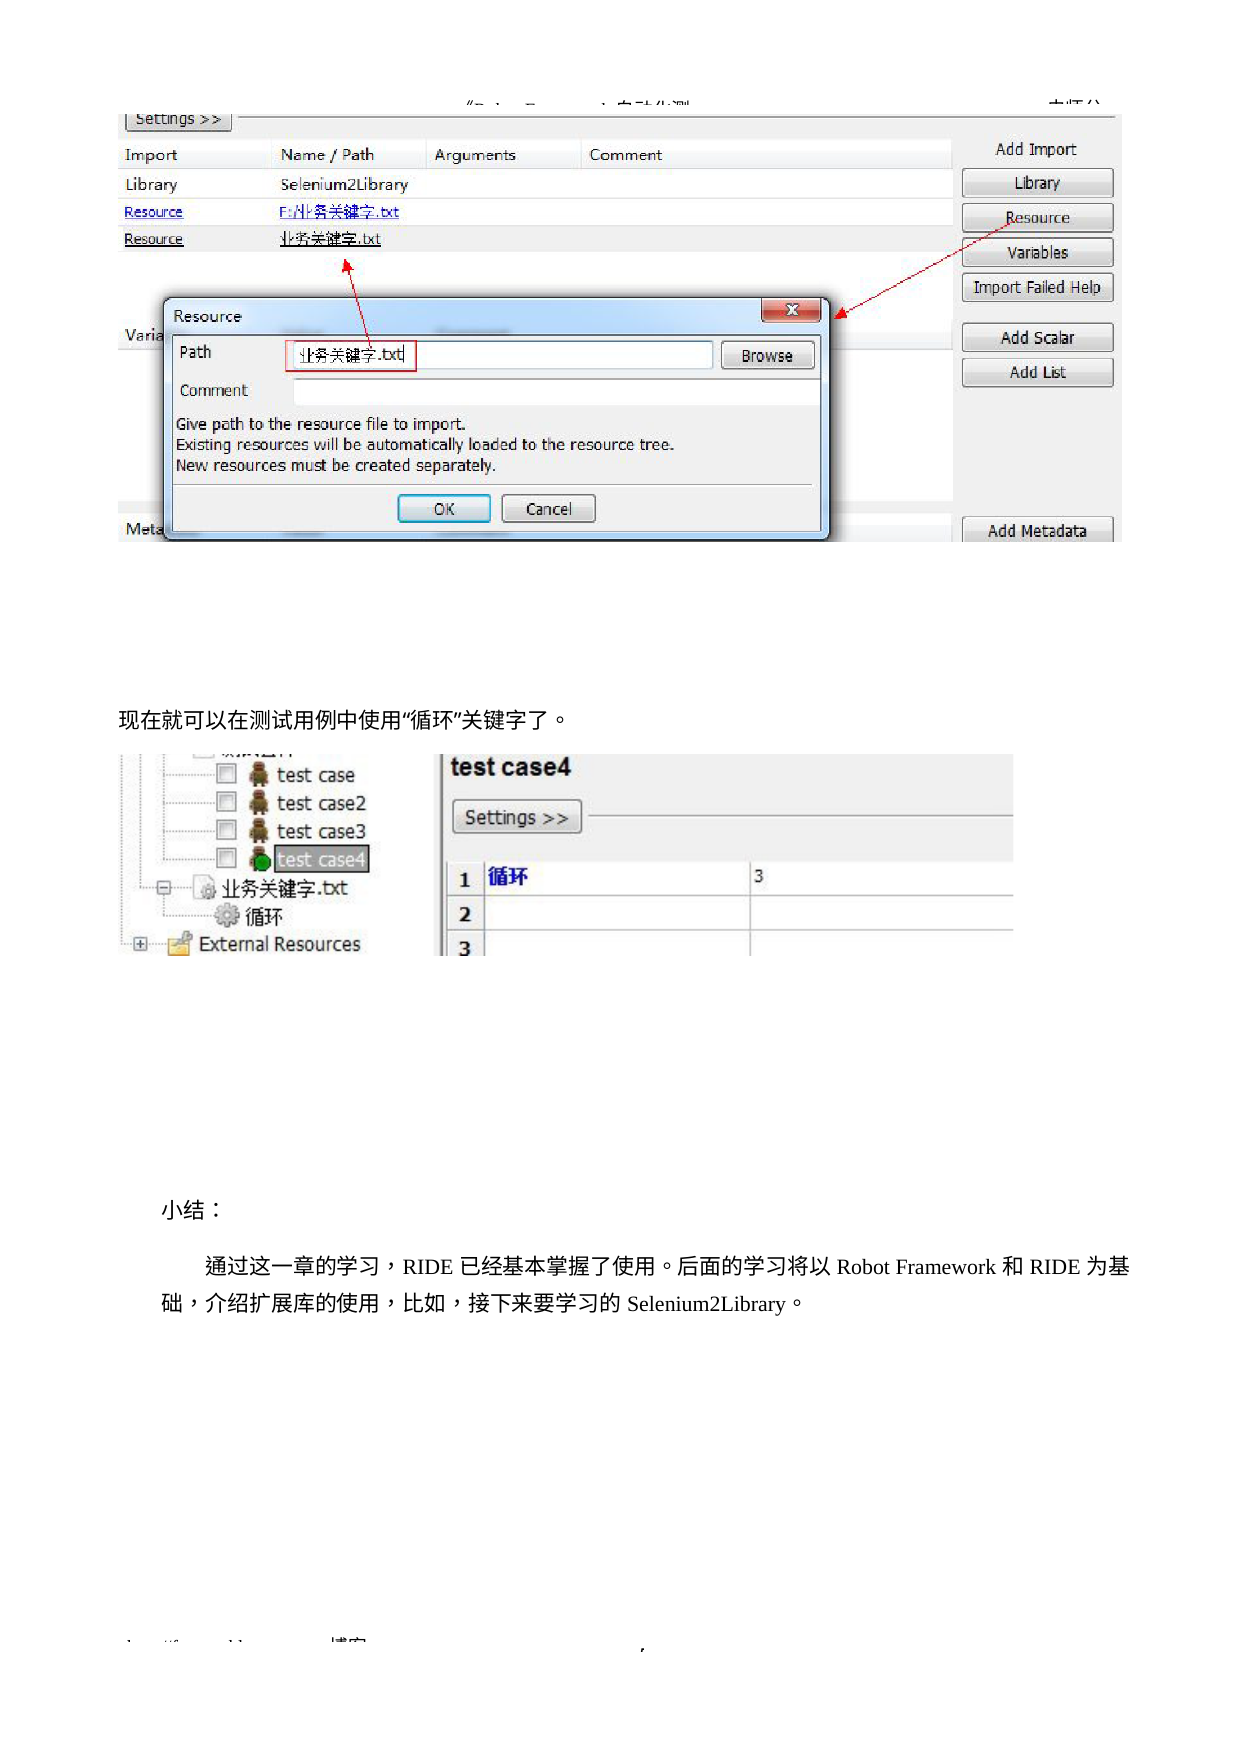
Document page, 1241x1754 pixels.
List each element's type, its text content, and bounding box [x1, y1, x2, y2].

text 通过这一章的学习，RIDE 已经基本掌握了使用。后面的学习将以 Robot Framework 和 RIDE 为基 础，介绍扩展库的使用，比如，接下来要学习的 Selenium2Library。 [162, 1251, 1134, 1318]
text 现在就可以在测试用例中使用“循环”关键字了。 [118, 704, 1134, 734]
picture [118, 754, 1014, 956]
text 小结： [162, 1195, 1134, 1225]
picture [117, 114, 1123, 542]
